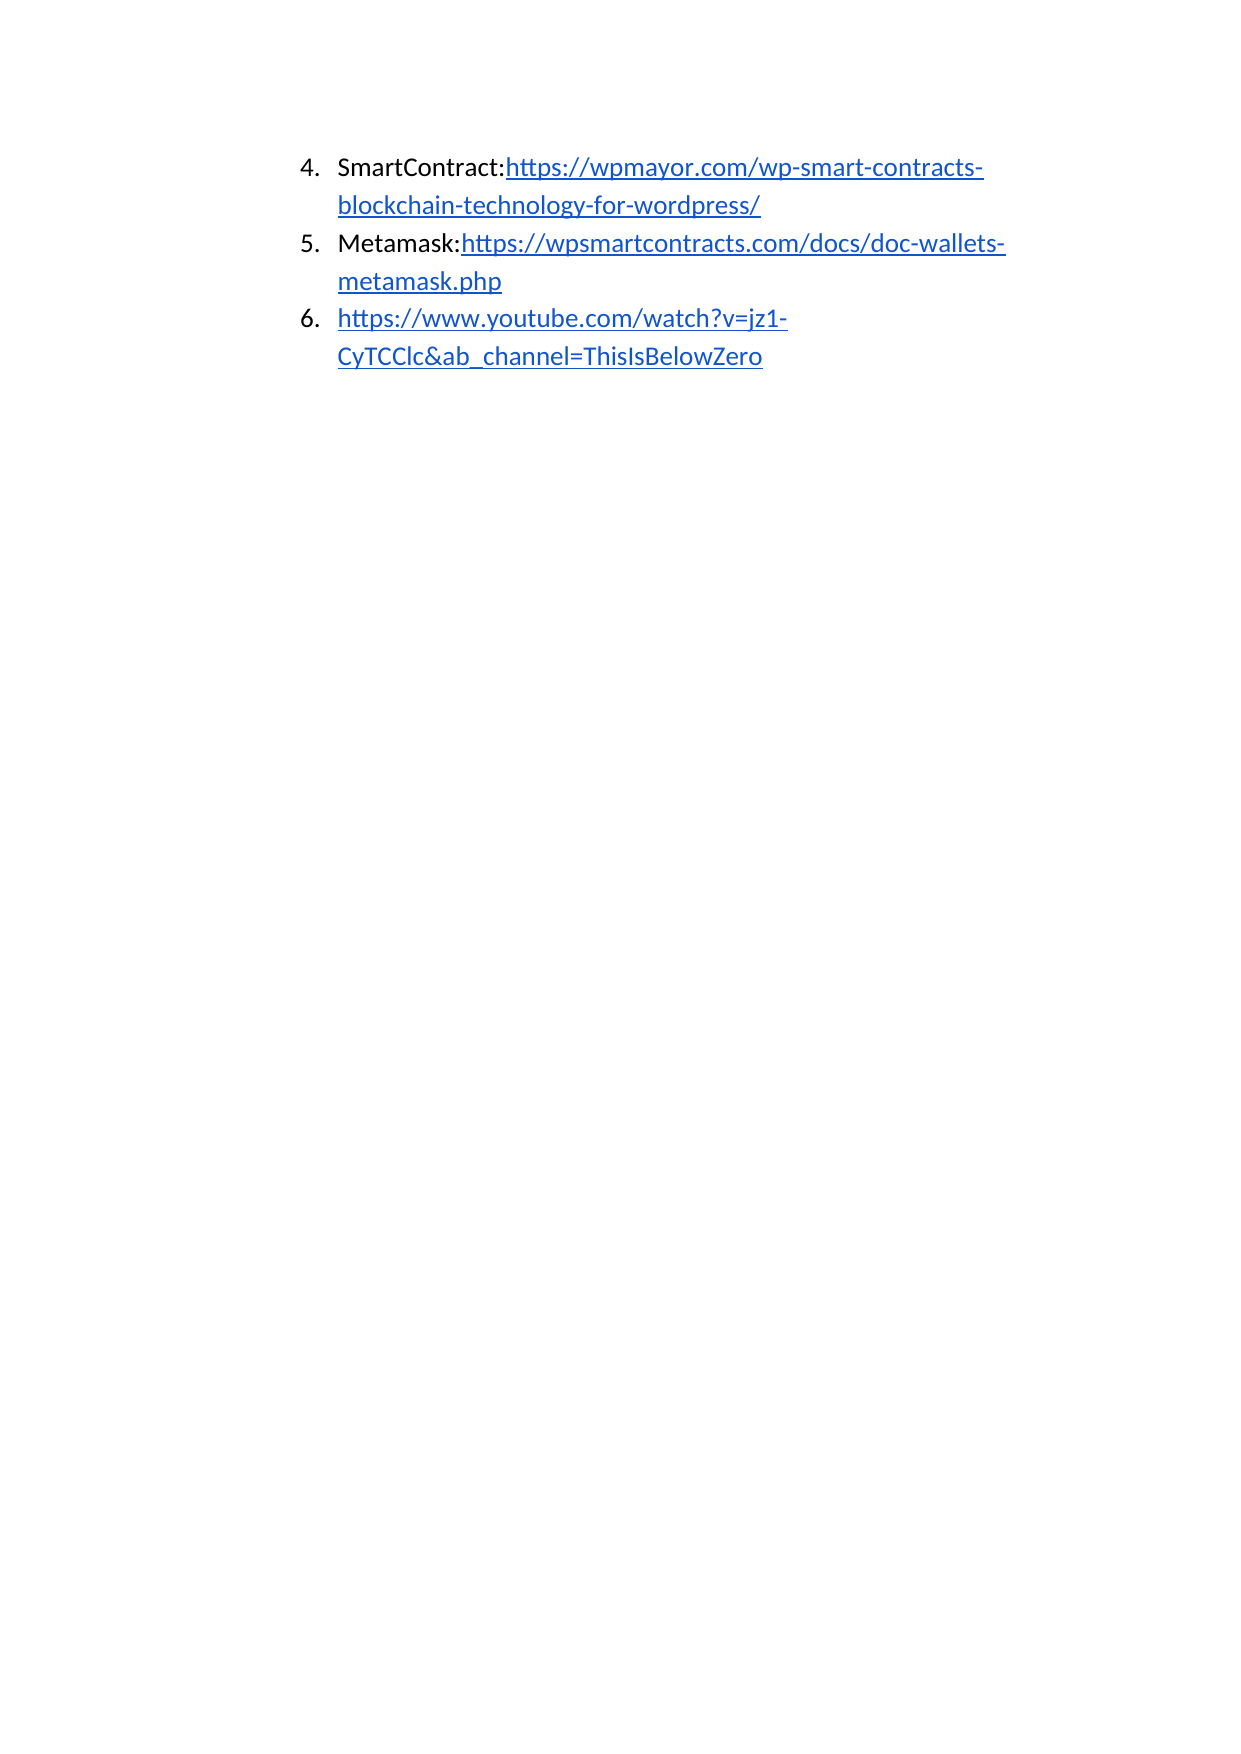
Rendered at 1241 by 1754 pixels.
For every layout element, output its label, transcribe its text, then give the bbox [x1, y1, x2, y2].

list SmartContract:https://wpmayor.com/wp-smart-contracts-blockchain-technology-for-wordpress/ [300, 150, 1090, 221]
list https://www.youtube.com/watch?v=jz1-CyTCClc&ab_channel=ThisIsBelowZero [300, 302, 1090, 373]
list Metamask:https://wpsmartcontracts.com/docs/doc-wallets-metamask.php [300, 226, 1090, 297]
